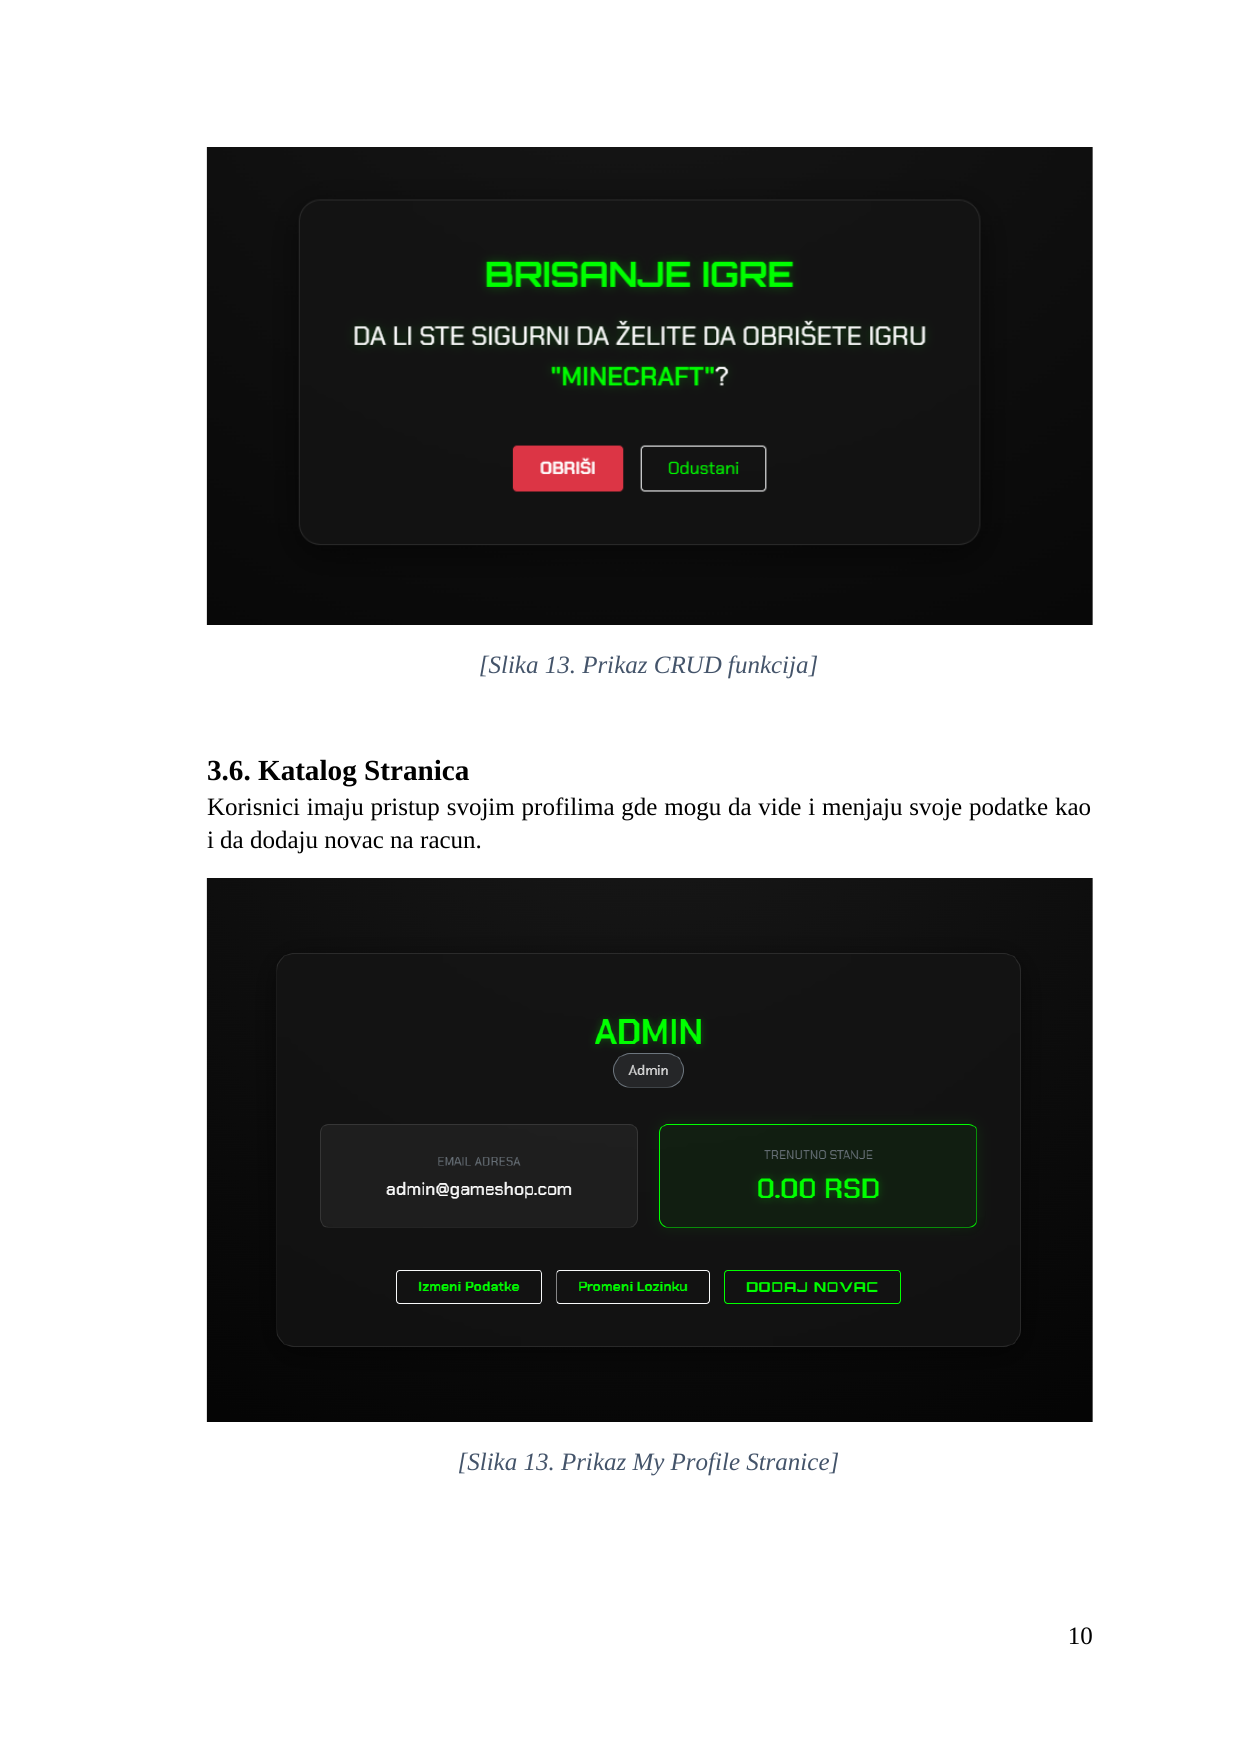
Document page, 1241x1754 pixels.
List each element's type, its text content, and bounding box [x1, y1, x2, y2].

text Korisnici imaju pristup svojim profilima gde mogu da vide i menjaju svoje podatke kao i da dodaju novac na racun. [207, 792, 1092, 853]
text [Slika 13. Prikaz My Profile Stranice] [207, 1447, 1092, 1476]
text [Slika 13. Prikaz CRUD funkcija] [207, 650, 1092, 678]
subtitle 3.6. Katalog Stranica [207, 753, 1092, 787]
picture [206, 147, 1093, 625]
picture [206, 878, 1093, 1422]
